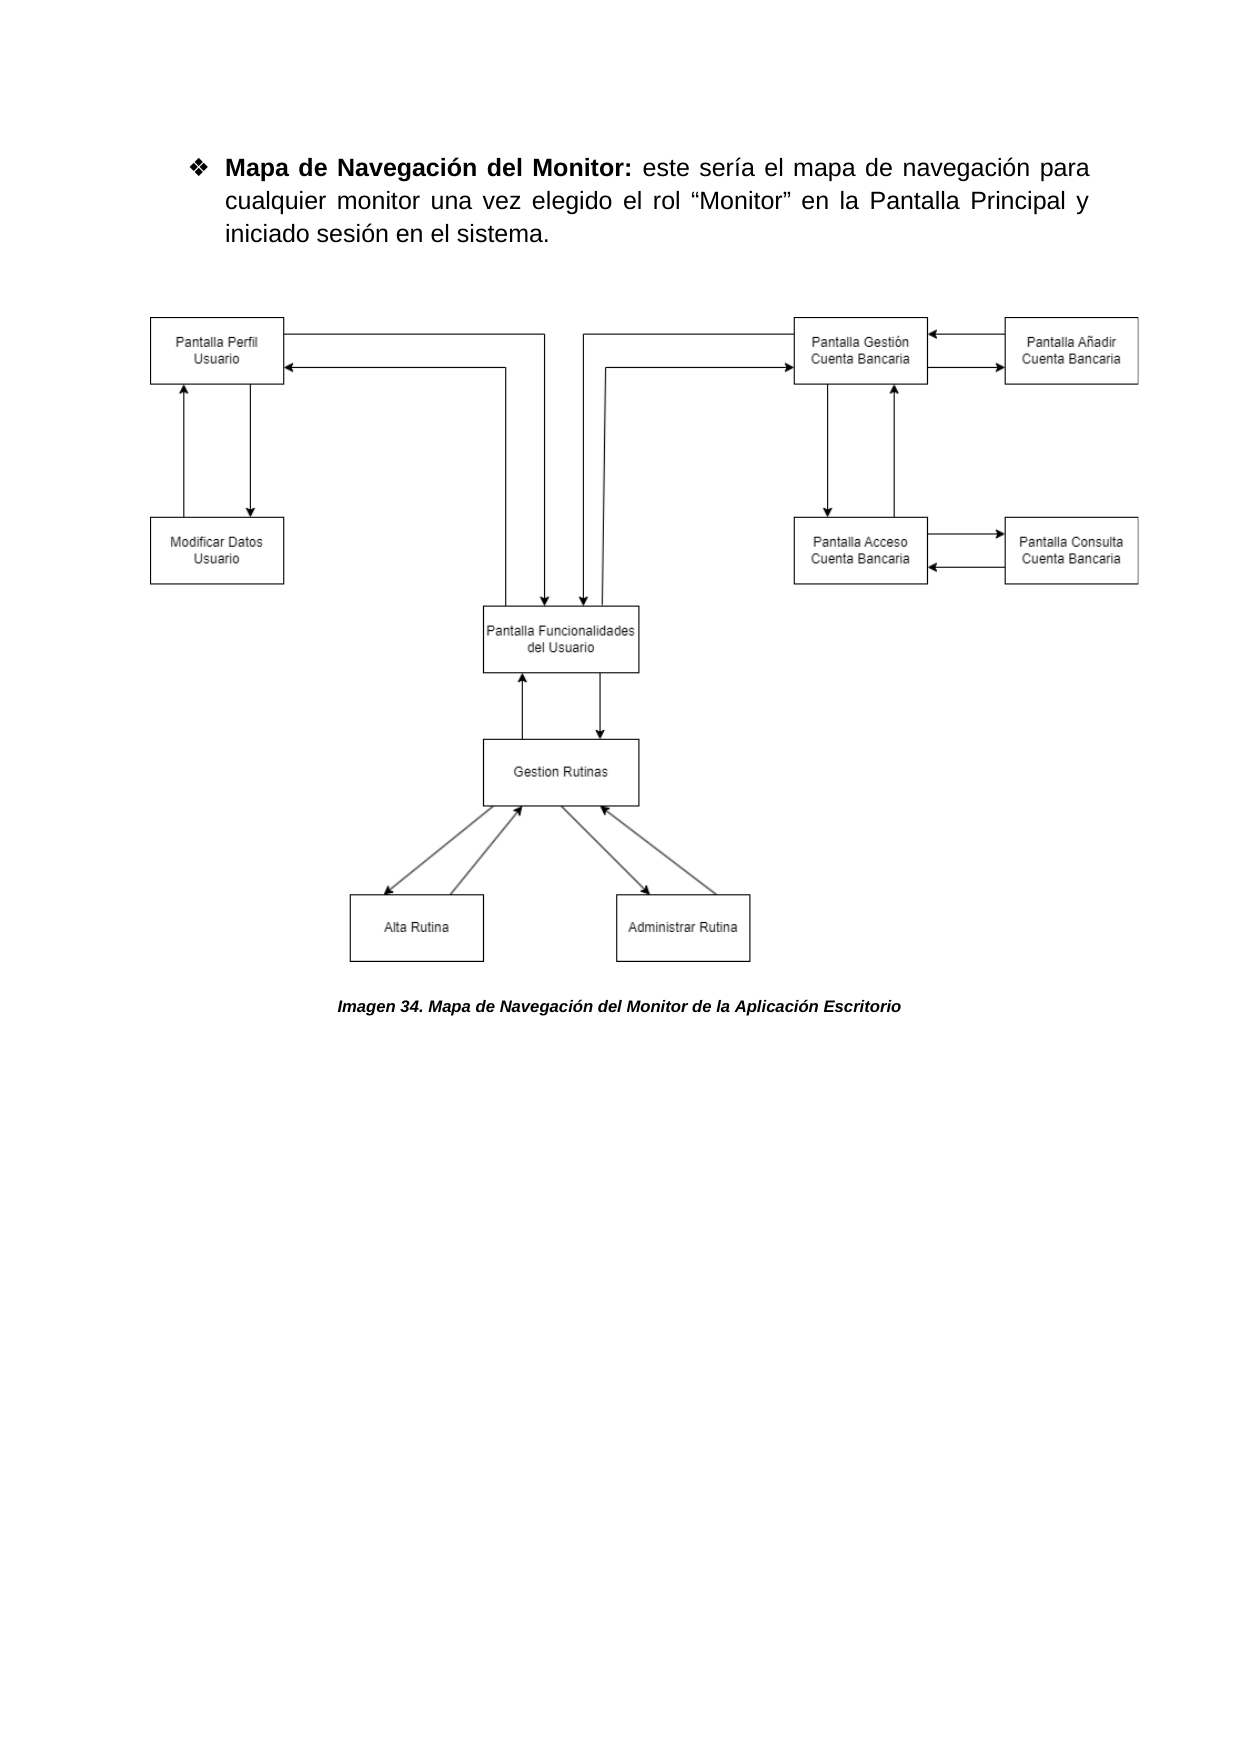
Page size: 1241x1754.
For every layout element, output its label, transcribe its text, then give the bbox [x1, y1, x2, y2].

picture [150, 317, 1139, 962]
list Mapa de Navegación del Monitor: este sería el mapa de navegación para cualquier monitor una vez elegido el rol “Monitor” en la Pantalla Principal y iniciado sesión en el sistema. [187, 153, 1090, 247]
subtitle Imagen 34. Mapa de Navegación del Monitor de la Aplicación Escritorio [150, 996, 1090, 1016]
